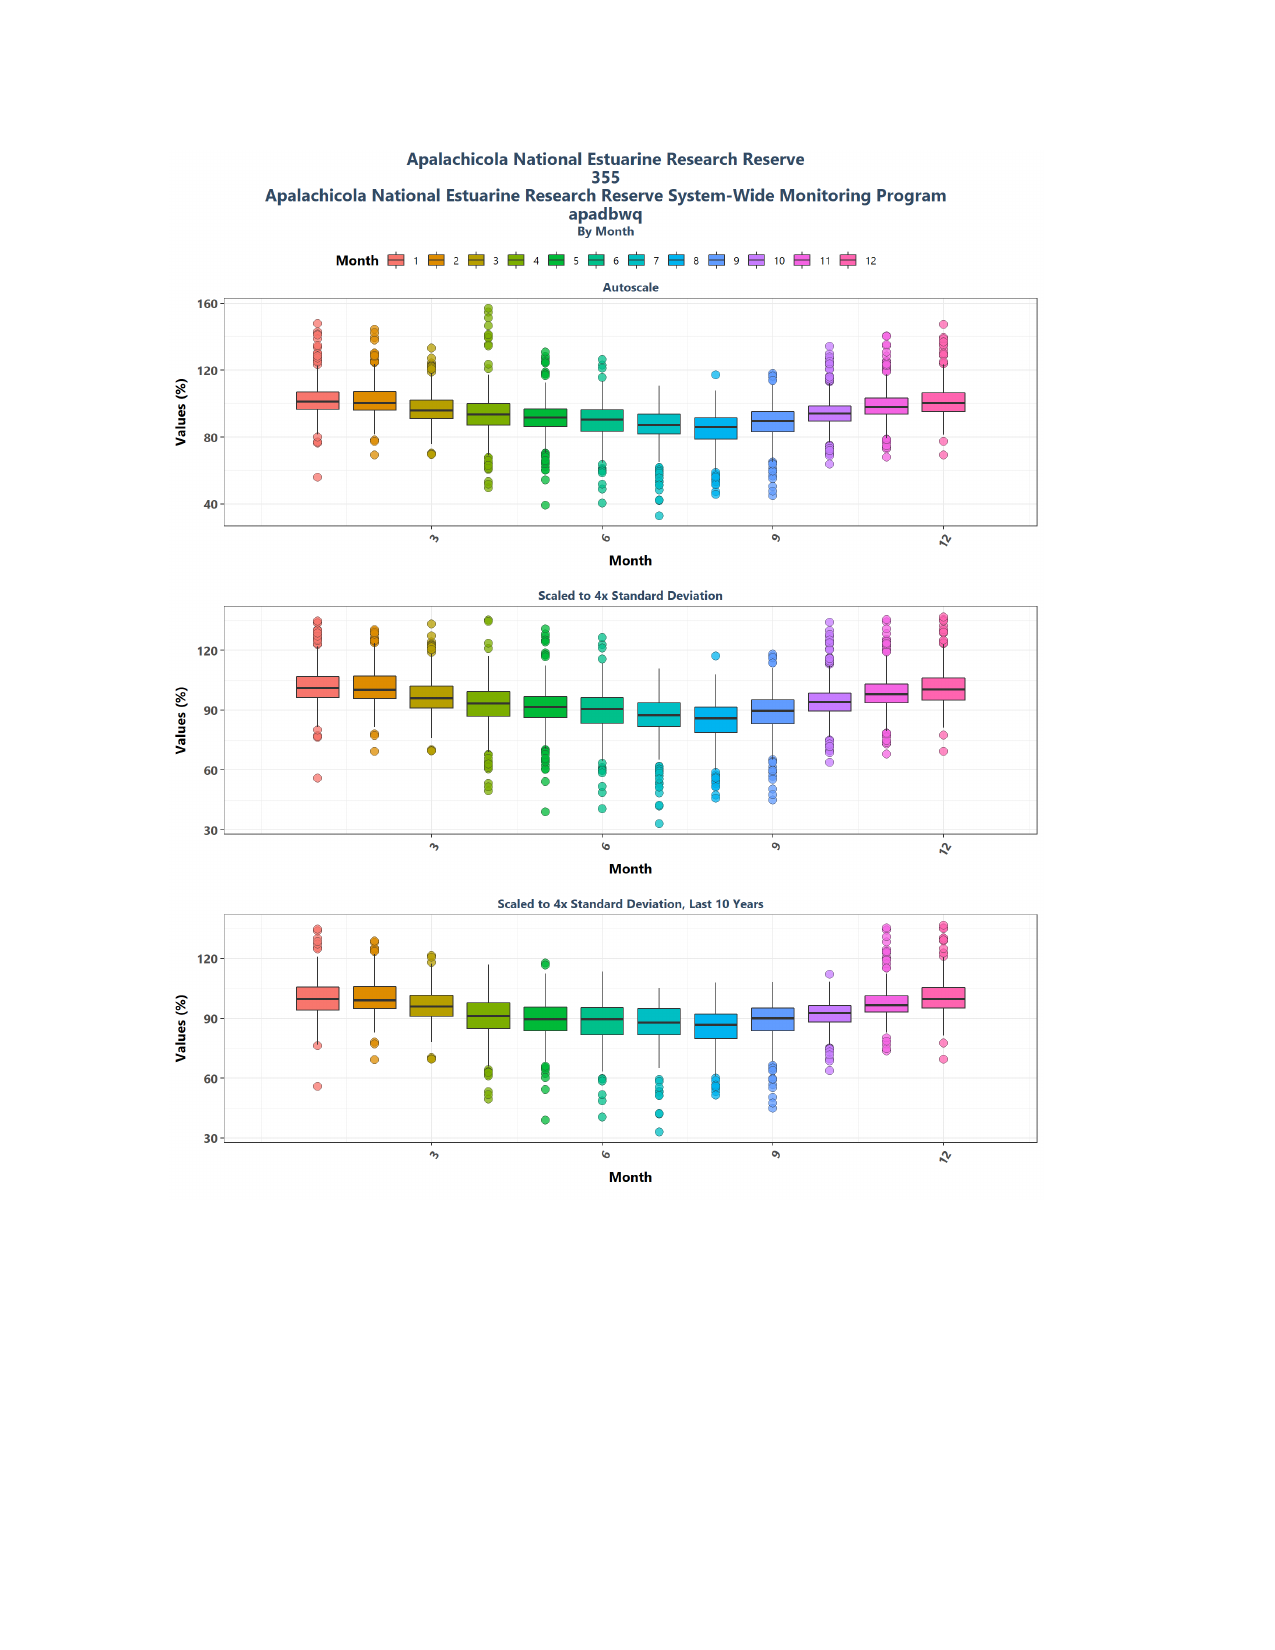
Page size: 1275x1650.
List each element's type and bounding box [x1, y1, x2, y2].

picture [168, 150, 1044, 1200]
